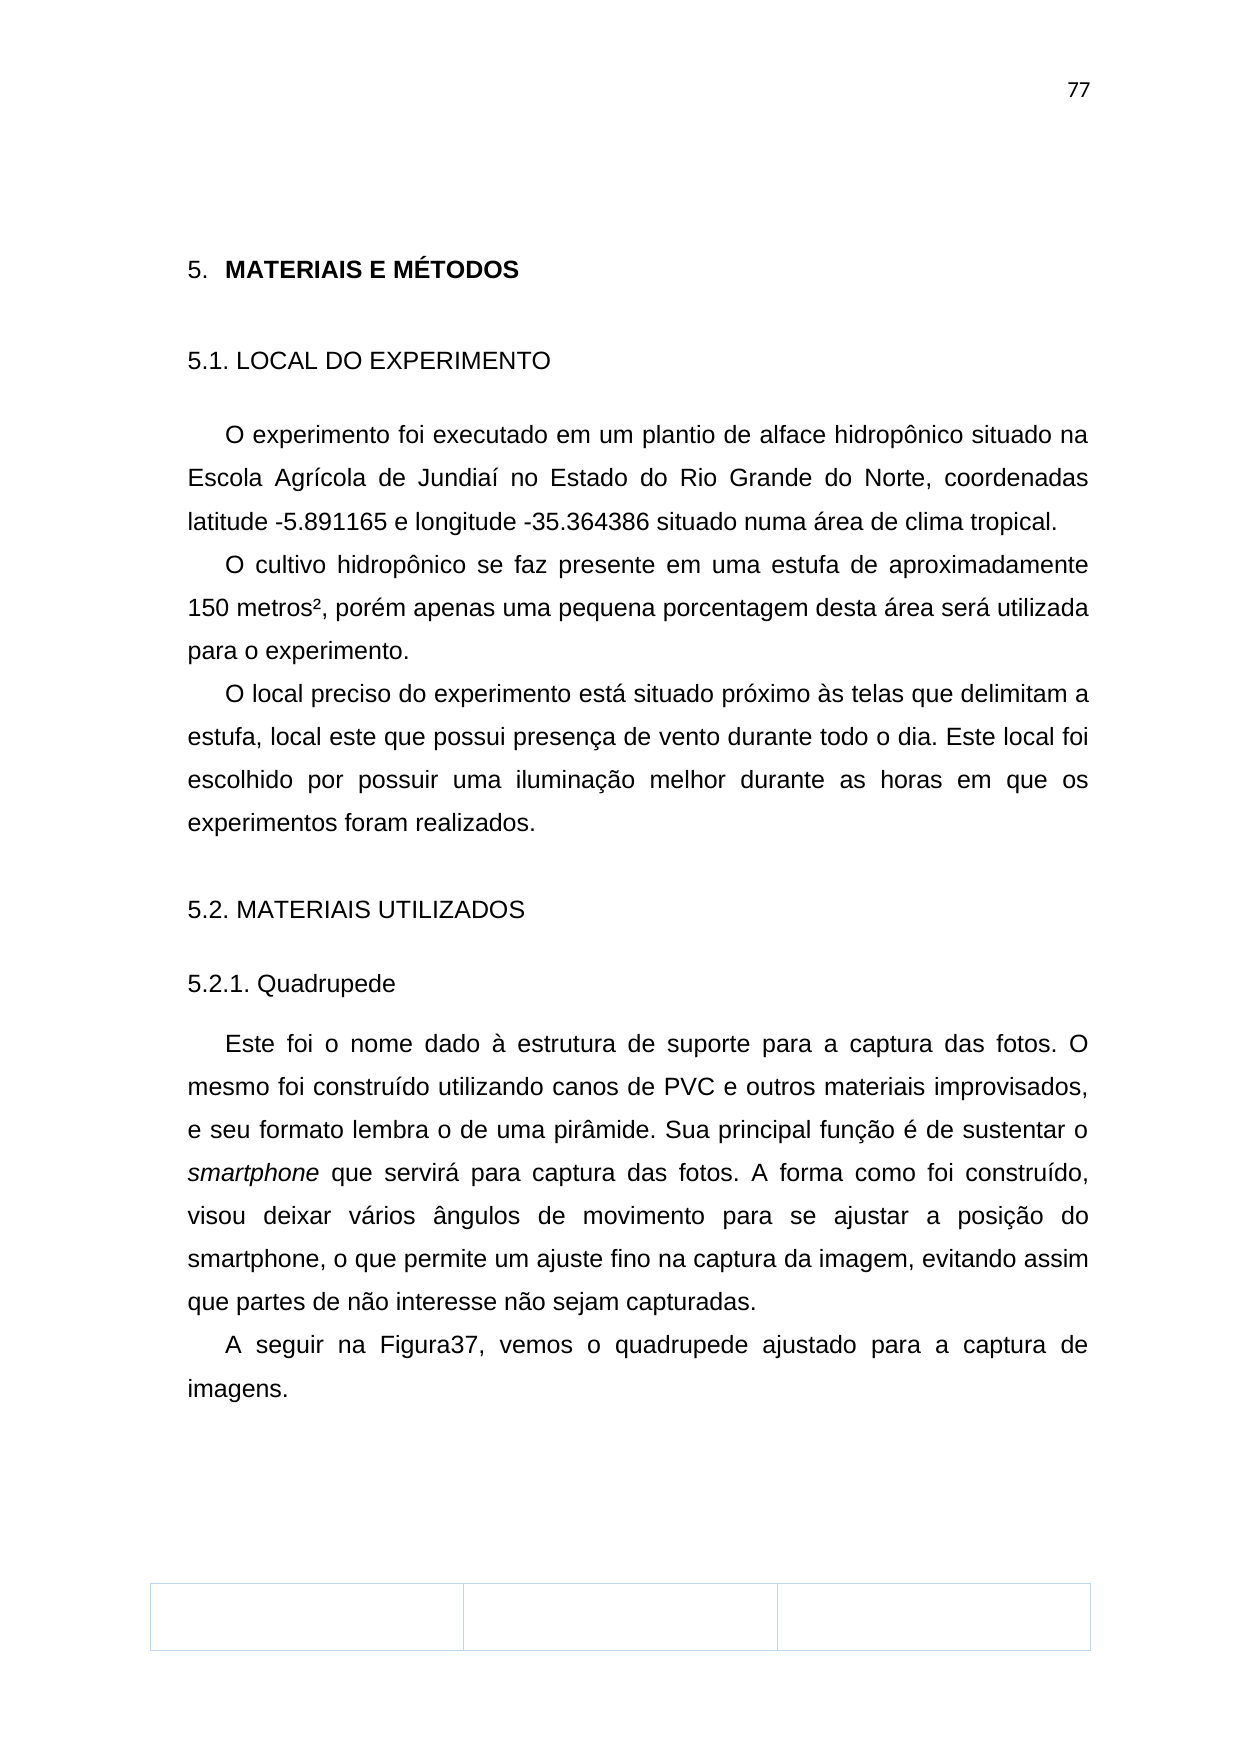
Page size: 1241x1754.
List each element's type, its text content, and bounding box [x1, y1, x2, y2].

text 5.1. LOCAL DO EXPERIMENTO [187, 346, 1090, 375]
text O experimento foi executado em um plantio de alface hidropônico situado na Escola Agrícola de Jundiaí no Estado do Rio Grande do Norte, coordenadas latitude -5.891165 e longitude -35.364386 situado numa área de clima tropical. [187, 420, 1090, 535]
text MATERIAIS E MÉTODOS [187, 255, 1090, 284]
text A seguir na Figura37, vemos o quadrupede ajustado para a captura de imagens. [150, 1330, 1090, 1402]
text Este foi o nome dado à estrutura de suporte para a captura das fotos. O mesmo foi construído utilizando canos de PVC e outros materiais improvisados, e seu formato lembra o de uma pirâmide. Sua principal função é de sustentar o smartphone que servirá para captura das fotos. A forma como foi construído, visou deixar vários ângulos de movimento para se ajustar a posição do smartphone, o que permite um ajuste fino na captura da imagem, evitando assim que partes de não interesse não sejam capturadas. [150, 1028, 1090, 1316]
text 5.2.1. Quadrupede [187, 969, 1090, 997]
text O cultivo hidropônico se faz presente em uma estufa de aproximadamente 150 metros², porém apenas uma pequena porcentagem desta área será utilizada para o experimento. [187, 549, 1090, 664]
text 5.2. MATERIAIS UTILIZADOS [187, 894, 1090, 923]
text O local preciso do experimento está situado próximo às telas que delimitam a estufa, local este que possui presença de vento durante todo o dia. Este local foi escolhido por possuir uma iluminação melhor durante as horas em que os experimentos foram realizados. [187, 679, 1090, 837]
